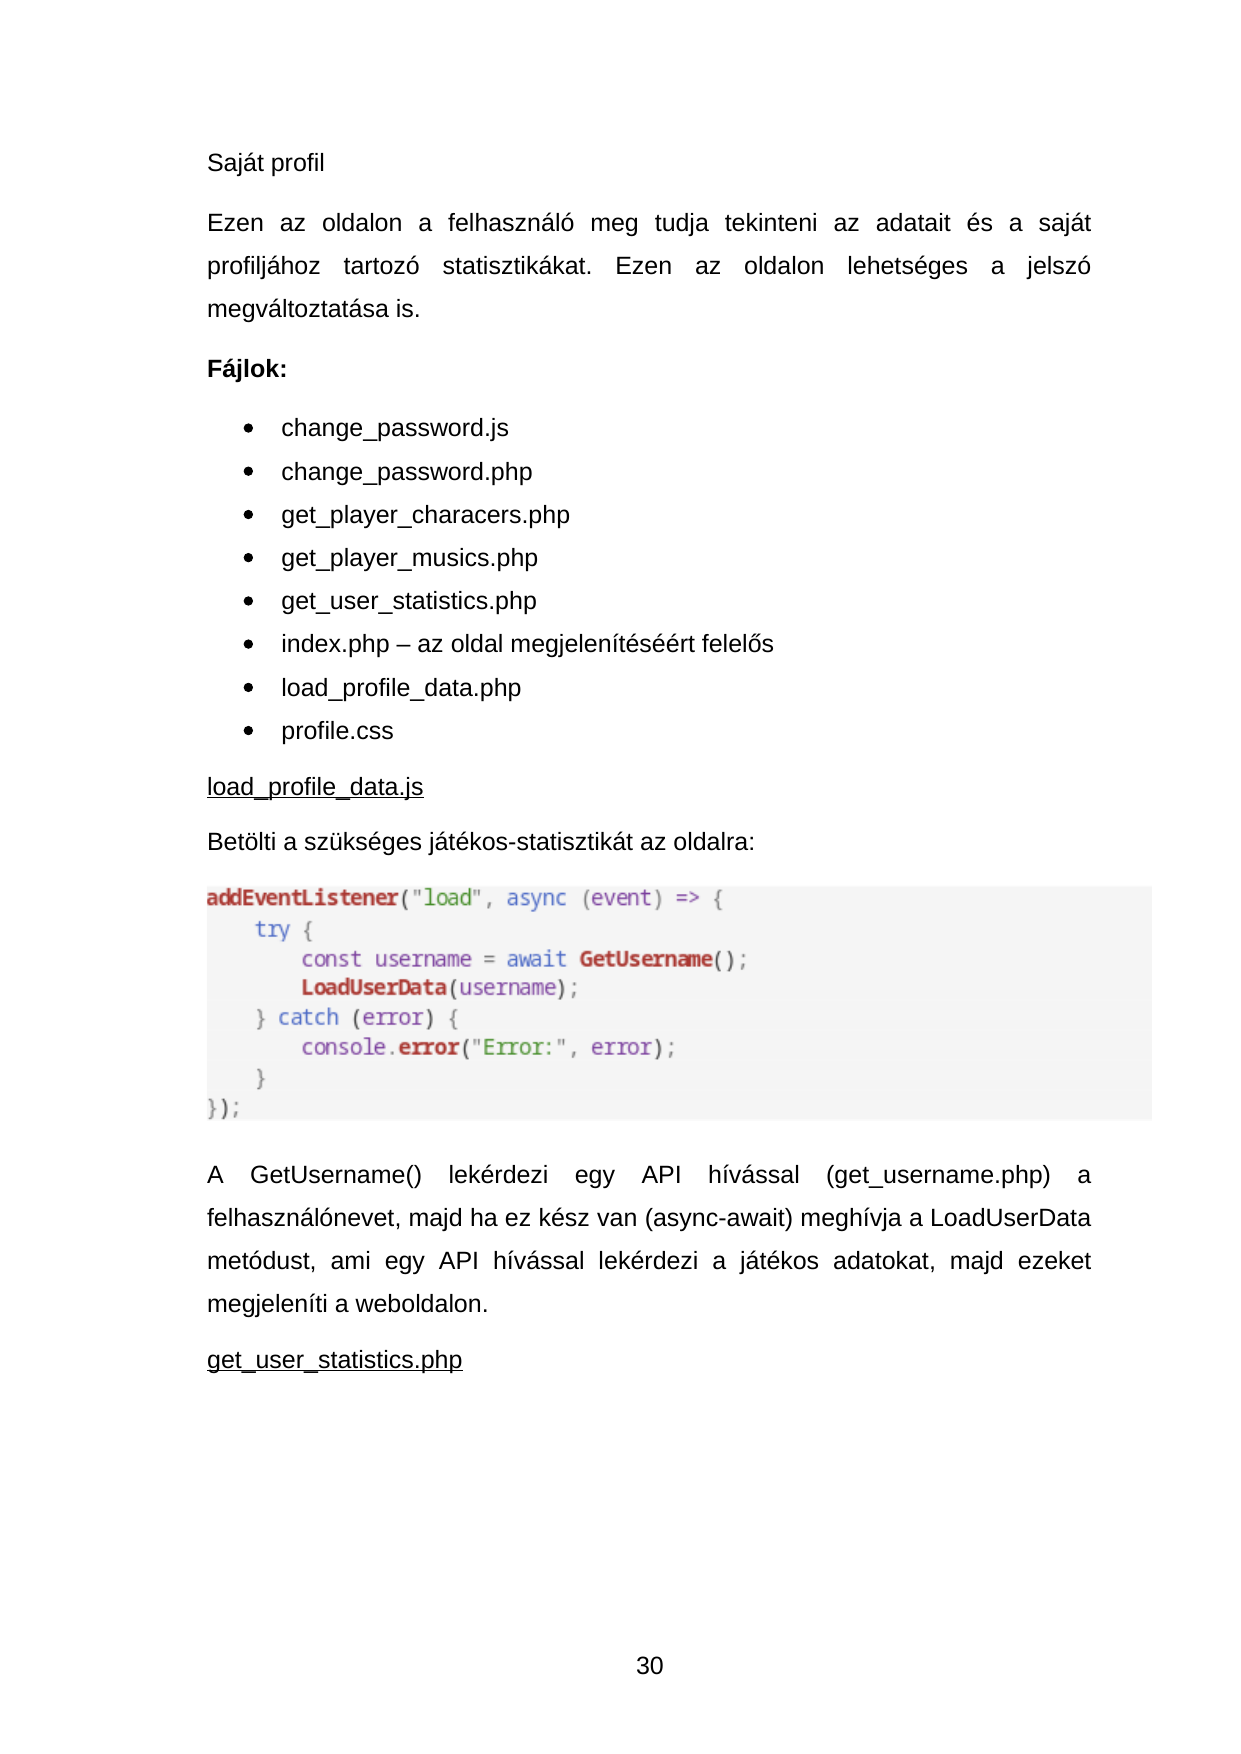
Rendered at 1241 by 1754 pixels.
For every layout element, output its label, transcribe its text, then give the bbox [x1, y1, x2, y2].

list get_player_characers.php [244, 500, 1092, 529]
text Betölti a szükséges játékos-statisztikát az oldalra: [207, 827, 1092, 856]
list change_password.php [244, 457, 1092, 485]
text get_user_statistics.php [207, 1345, 1092, 1373]
text Ezen az oldalon a felhasználó meg tudja tekinteni az adatait és a saját profiljához tartozó statisztikákat. Ezen az oldalon lehetséges a jelszó megváltoztatása is. [207, 207, 1092, 322]
text load_profile_data.js [207, 772, 1092, 800]
list get_player_musics.php [244, 543, 1092, 572]
list index.php – az oldal megjelenítéséért felelős [244, 629, 1092, 658]
list profile.css [244, 716, 1092, 745]
text Saját profil [207, 148, 1092, 176]
list get_user_statistics.php [244, 586, 1092, 615]
list load_profile_data.php [244, 673, 1092, 702]
list change_password.js [244, 413, 1092, 442]
text A GetUsername() lekérdezi egy API hívással (get_username.php) a felhasználónevet, majd ha ez kész van (async-await) meghívja a LoadUserData metódust, ami egy API hívással lekérdezi a játékos adatokat, majd ezeket megjeleníti a weboldalon. [207, 1160, 1092, 1318]
text Fájlok: [207, 353, 1092, 382]
